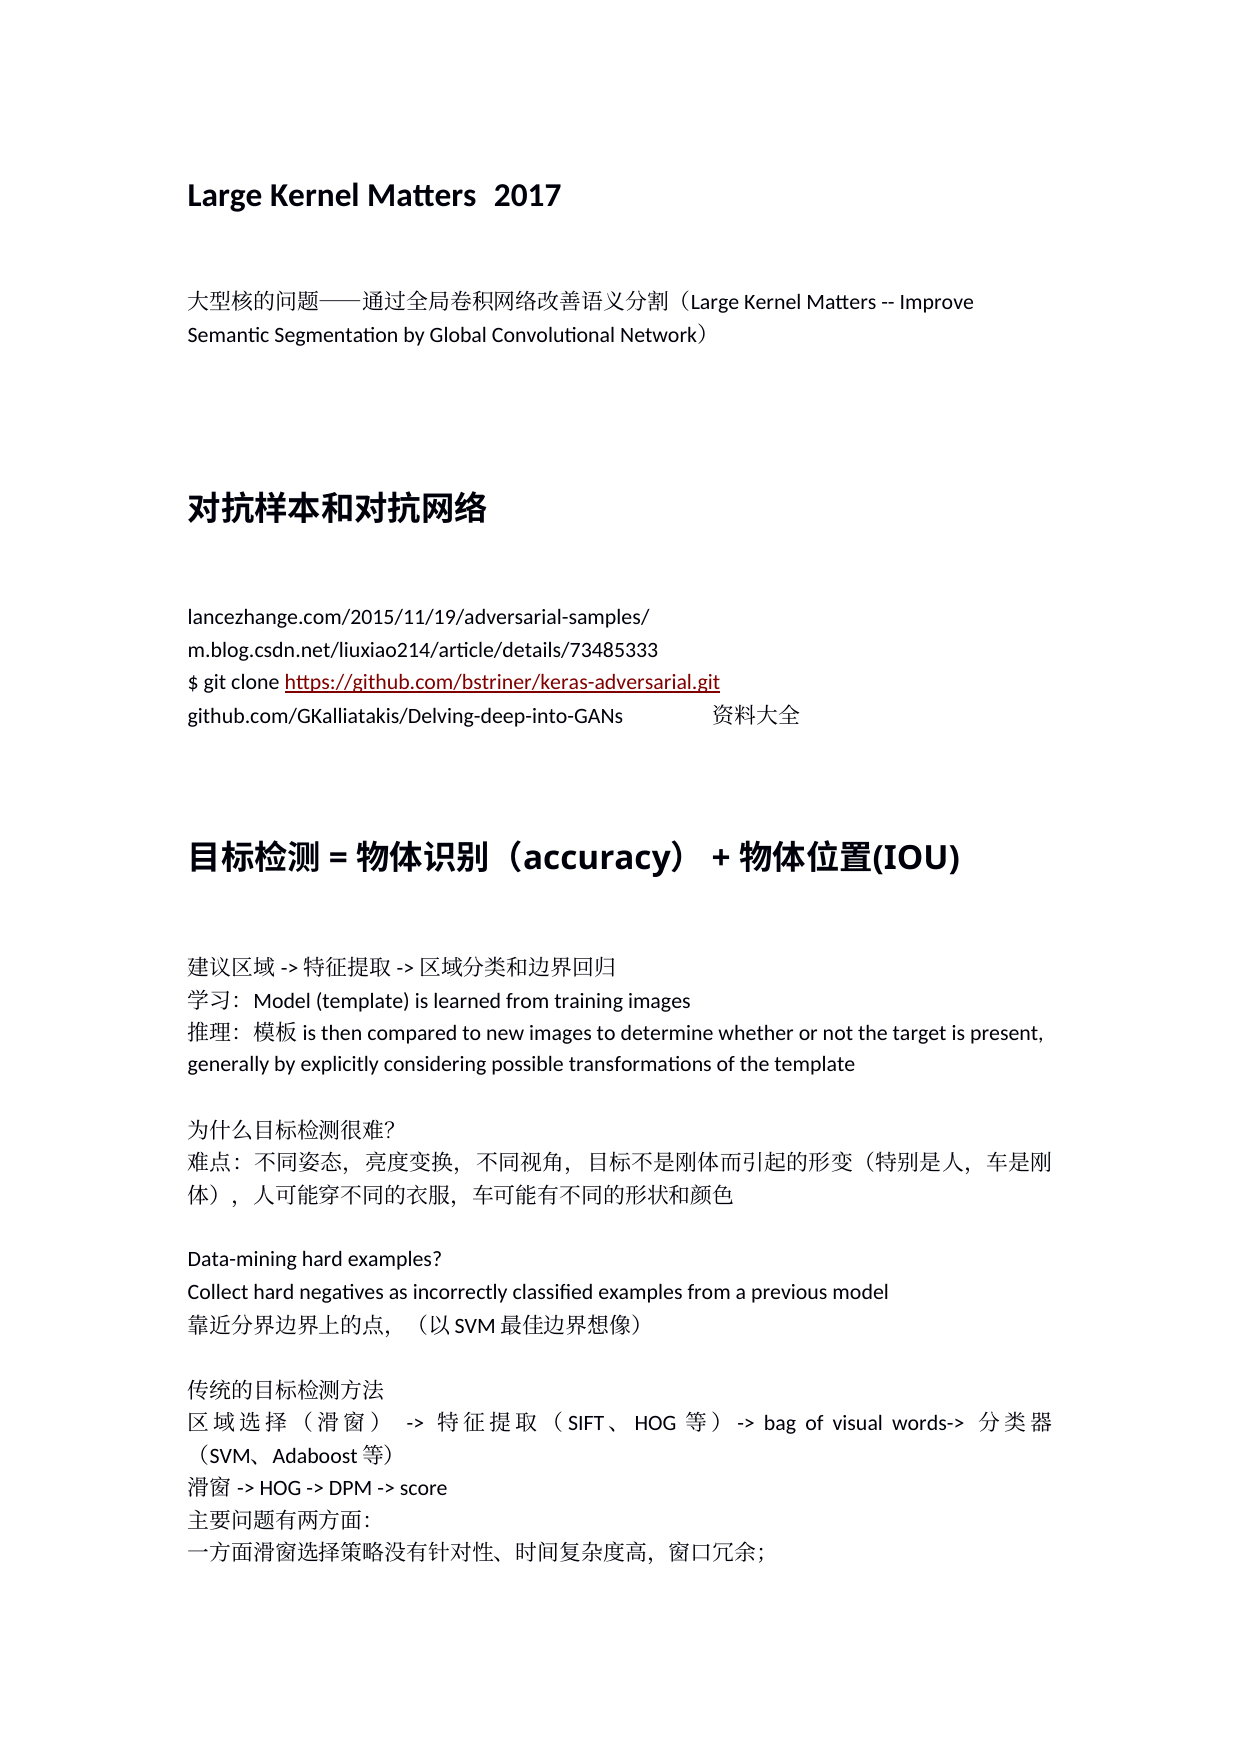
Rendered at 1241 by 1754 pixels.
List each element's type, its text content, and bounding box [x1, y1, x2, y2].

subtitle 目标检测 = 物体识别（accuracy） + 物体位置(IOU) [187, 823, 1053, 888]
text 学习：Model (template) is learned from training images [187, 982, 1053, 1015]
text 建议区域 -> 特征提取 -> 区域分类和边界回归 [187, 950, 1053, 982]
text 推理：模板 is then compared to new images to determine whether or not the target is present, generally by explicitly considering possible transformations of the template [187, 1015, 1053, 1080]
text 为什么目标检测很难？ [187, 1112, 1053, 1145]
subtitle Large Kernel Matters 2017 [187, 162, 1053, 227]
text 难点：不同姿态，亮度变换，不同视角，目标不是刚体而引起的形变（特别是人，车是刚体），人可能穿不同的衣服，车可能有不同的形状和颜色 [187, 1145, 1053, 1210]
text 滑窗 -> HOG -> DPM -> score [187, 1470, 1053, 1502]
subtitle 对抗样本和对抗网络 [187, 473, 1053, 538]
text 靠近分界边界上的点，（以SVM最佳边界想像） [187, 1307, 1053, 1340]
text 区域选择（滑窗） -> 特征提取（SIFT、HOG等）-> bag of visual words-> 分类器（SVM、Adaboost等） [187, 1405, 1053, 1470]
text 主要问题有两方面： [187, 1502, 1053, 1535]
text m.blog.csdn.net/liuxiao214/article/details/73485333 [187, 633, 1053, 666]
text $ git clone https://github.com/bstriner/keras-adversarial.git [187, 666, 1053, 698]
text 大型核的问题——通过全局卷积网络改善语义分割（Large Kernel Matters -- Improve Semantic Segmentation by Global Convolutional Network） [187, 284, 1053, 349]
text Data-mining hard examples? [187, 1242, 1053, 1275]
text Collect hard negatives as incorrectly classified examples from a previous model [187, 1275, 1053, 1307]
text github.com/GKalliatakis/Delving-deep-into-GANs 资料大全 [187, 698, 1053, 731]
text 一方面滑窗选择策略没有针对性、时间复杂度高，窗口冗余； [187, 1535, 1053, 1567]
text lancezhange.com/2015/11/19/adversarial-samples/ [187, 601, 1053, 633]
text 传统的目标检测方法 [187, 1372, 1053, 1405]
